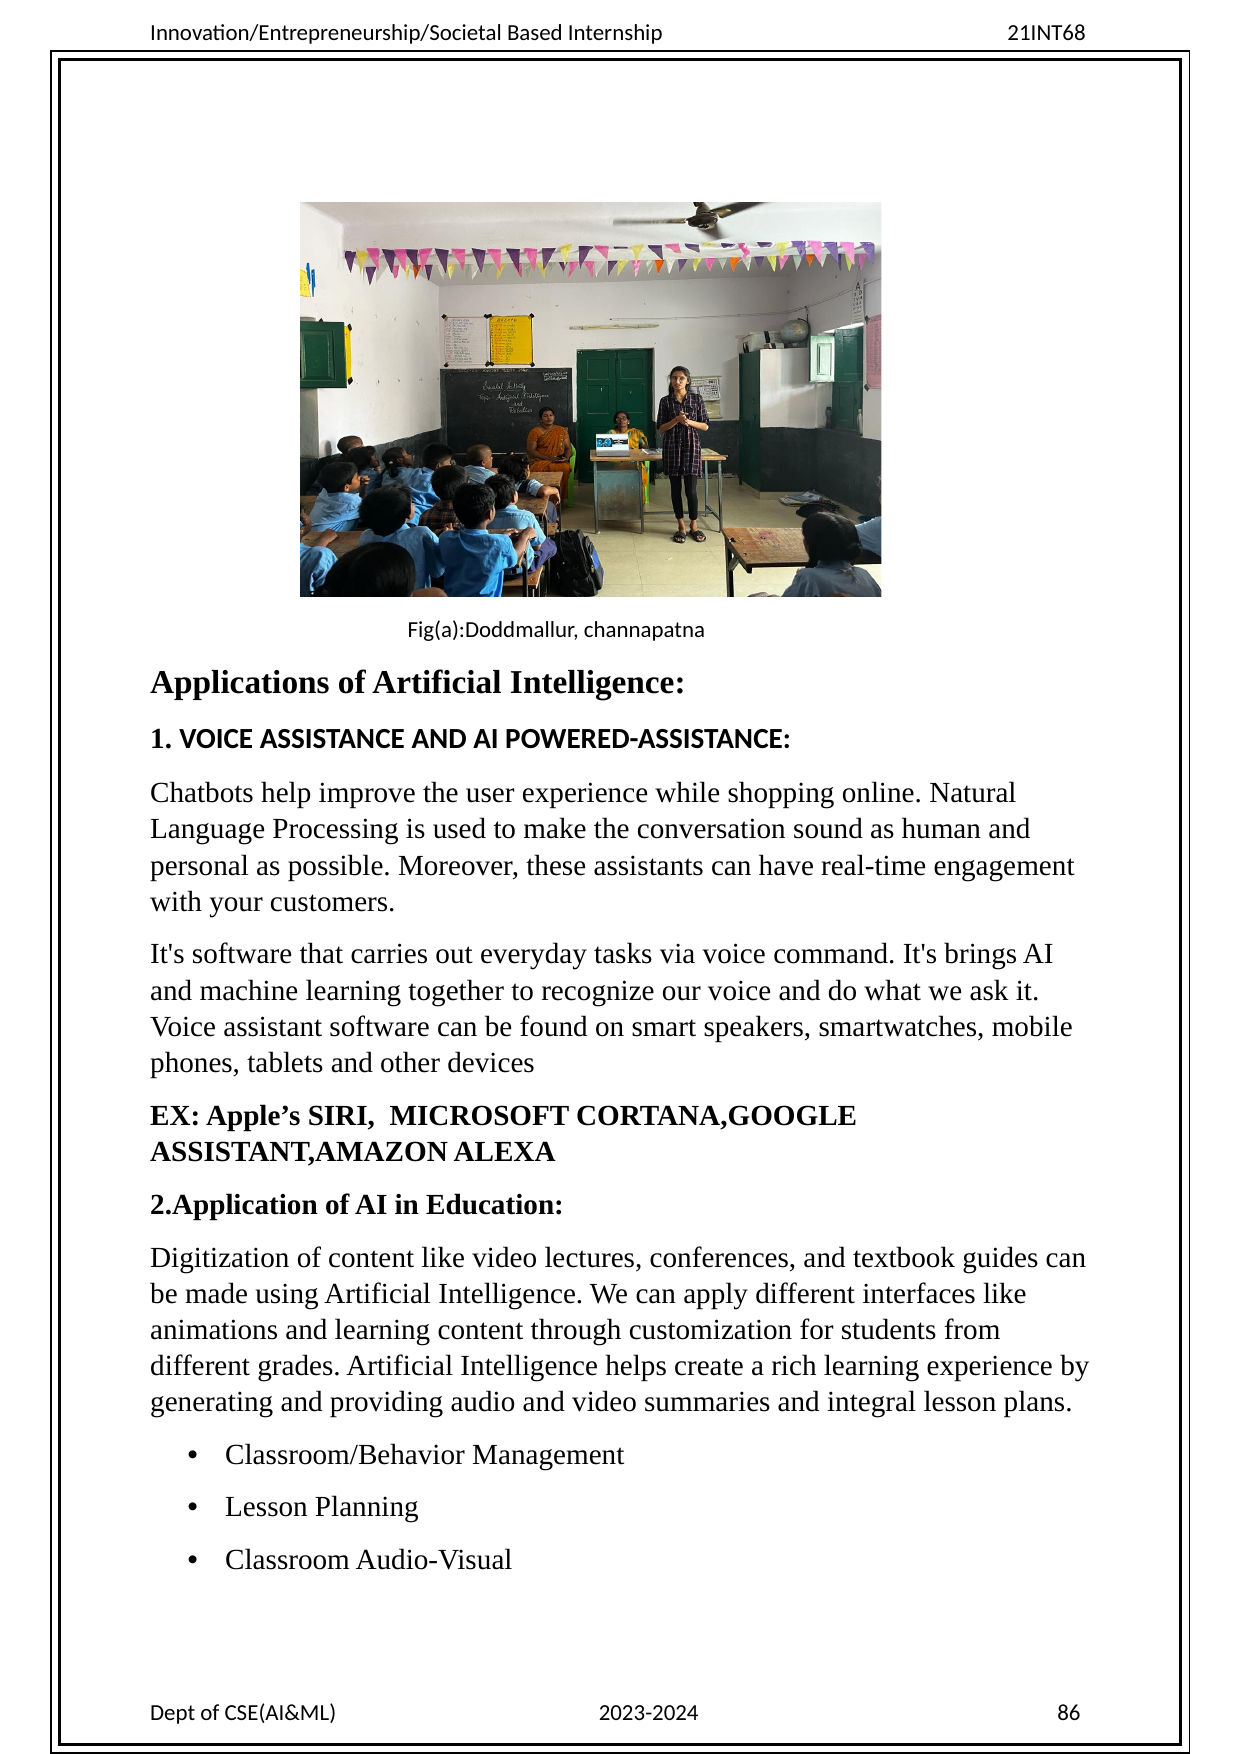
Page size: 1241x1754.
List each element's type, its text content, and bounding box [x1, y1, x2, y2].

list Classroom Audio-Visual [187, 1542, 1090, 1575]
list Classroom/Behavior Management [187, 1437, 1090, 1471]
text Fig(a):Doddmallur, channapatna [150, 615, 1090, 643]
list Lesson Planning [187, 1489, 1090, 1523]
text 1. VOICE ASSISTANCE AND AI POWERED-ASSISTANCE: [150, 720, 1090, 756]
text It's software that carries out everyday tasks via voice command. It's brings AI and machine learning together to recognize our voice and do what we ask it. Voice assistant software can be found on smart speakers, smartwatches, mobile phones, tablets and other devices [150, 937, 1090, 1079]
text Applications of Artificial Intelligence: [150, 662, 1090, 701]
text Digitization of content like video lectures, conferences, and textbook guides can be made using Artificial Intelligence. We can apply different interfaces like animations and learning content through customization for students from different grades. Artificial Intelligence helps create a rich learning experience by generating and providing audio and video summaries and integral lesson plans. [150, 1240, 1090, 1418]
text Chatbots help improve the user experience while shopping online. Natural Language Processing is used to make the conversation sound as human and personal as possible. Moreover, these assistants can have real-time engagement with your customers. [150, 775, 1090, 917]
text 2.Application of AI in Education: [150, 1187, 1090, 1220]
text EX: Apple’s SIRI, MICROSOFT CORTANA,GOOGLE ASSISTANT,AMAZON ALEXA [150, 1098, 1090, 1168]
picture [300, 202, 882, 597]
